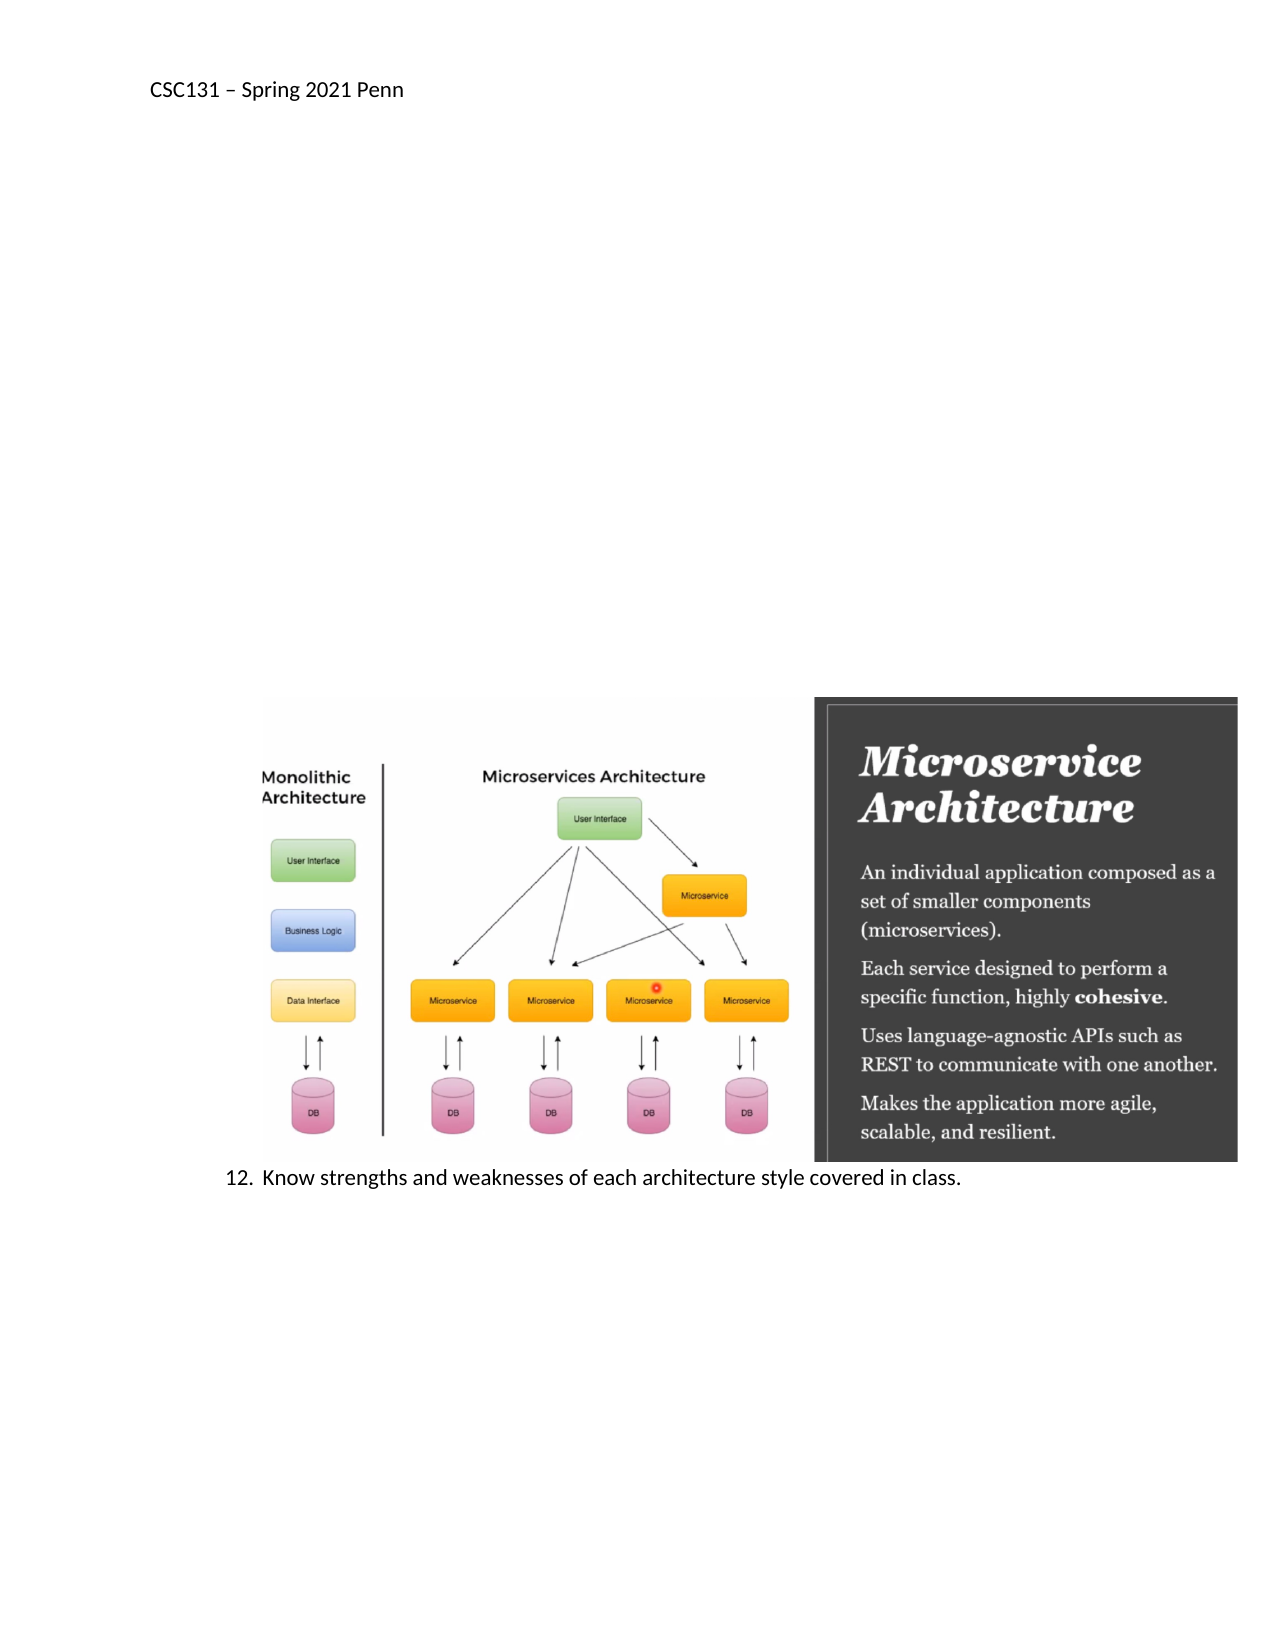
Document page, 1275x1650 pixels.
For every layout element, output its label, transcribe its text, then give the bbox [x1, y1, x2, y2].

picture [262, 697, 1238, 1162]
list Know strengths and weaknesses of each architecture style covered in class. [225, 1163, 1125, 1191]
